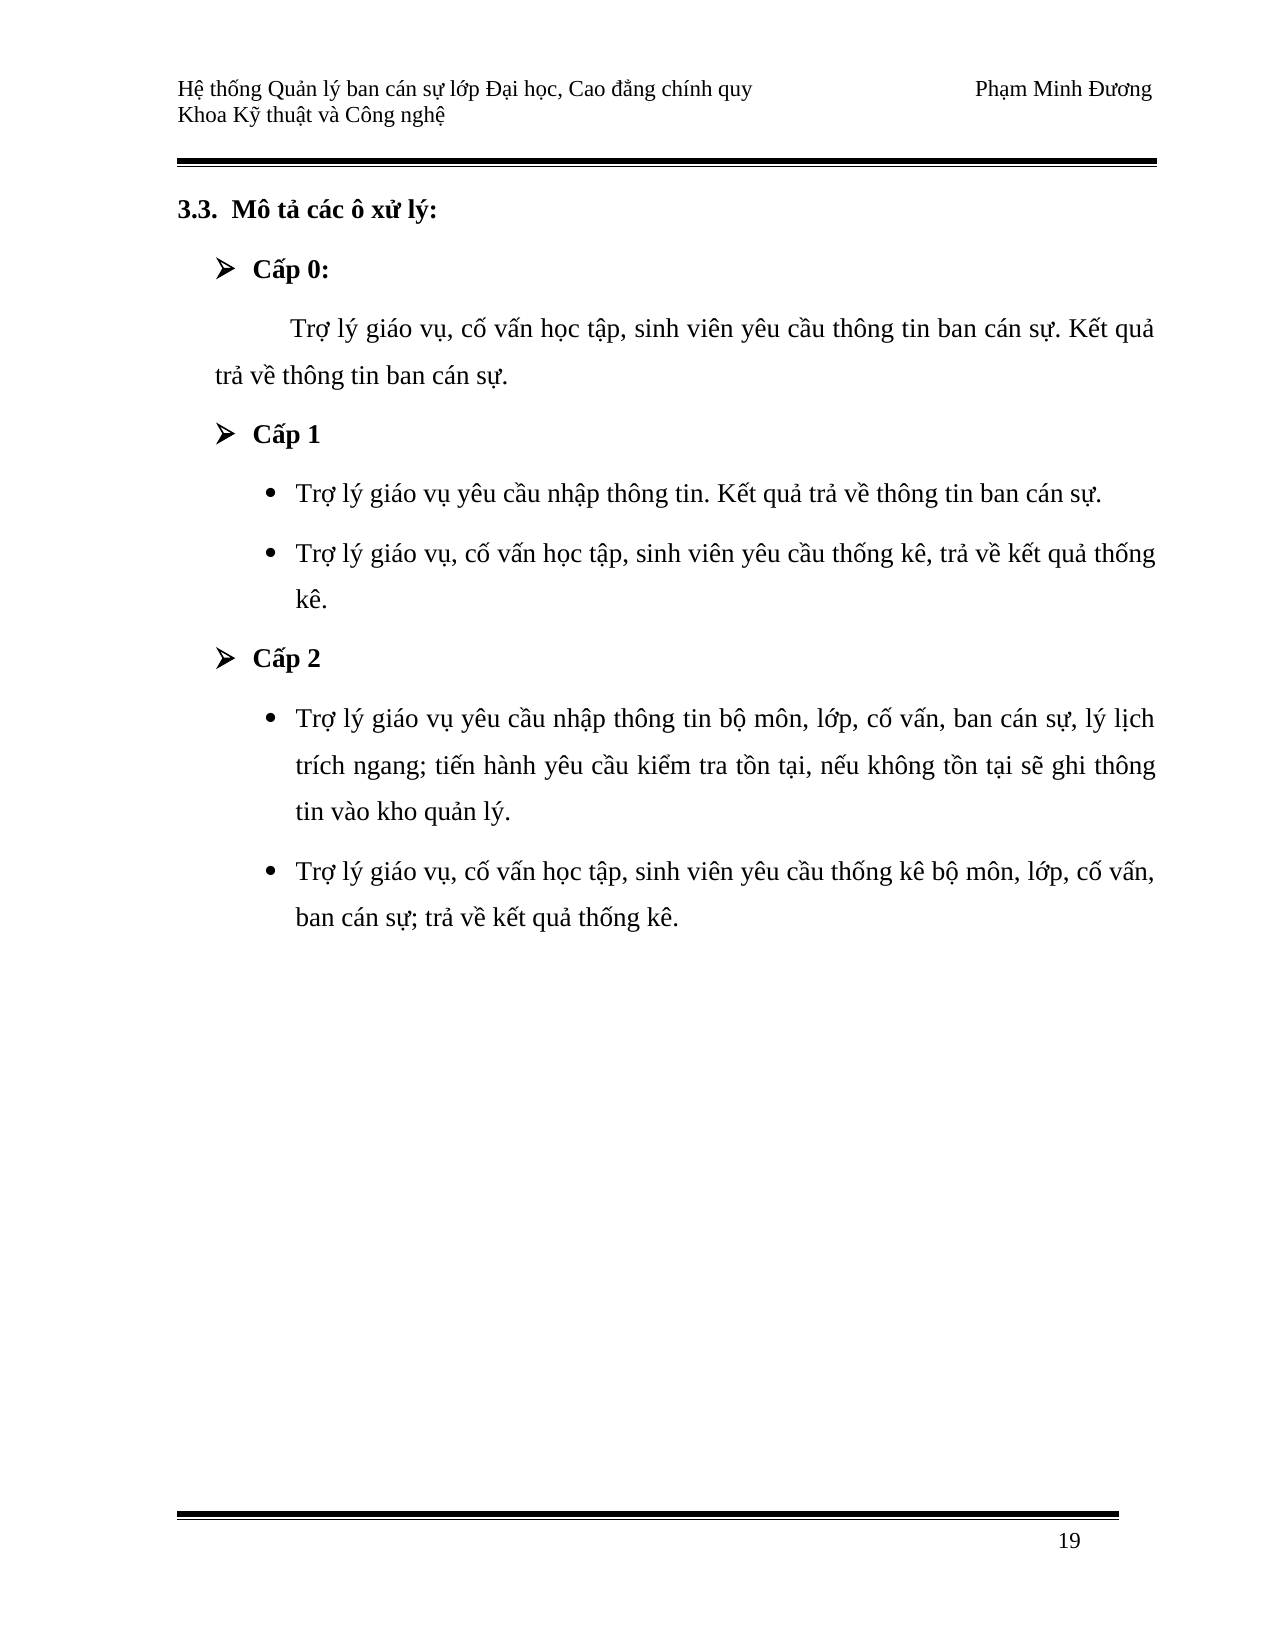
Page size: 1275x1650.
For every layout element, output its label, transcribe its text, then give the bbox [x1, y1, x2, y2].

list Cấp 2 [215, 643, 1157, 674]
list Trợ lý giáo vụ, cố vấn học tập, sinh viên yêu cầu thống kê bộ môn, lớp, cố vấn, ban cán sự; trả về kết quả thống kê. [266, 854, 1157, 932]
list Trợ lý giáo vụ yêu cầu nhập thông tin. Kết quả trả về thông tin ban cán sự. [266, 477, 1157, 508]
list Trợ lý giáo vụ, cố vấn học tập, sinh viên yêu cầu thống kê, trả về kết quả thống kê. [266, 537, 1157, 614]
subtitle 3.3. Mô tả các ô xử lý: [177, 193, 1157, 225]
list Cấp 0: [215, 253, 1157, 284]
text Trợ lý giáo vụ, cố vấn học tập, sinh viên yêu cầu thông tin ban cán sự. Kết quả trả về thông tin ban cán sự. [215, 312, 1157, 390]
list Trợ lý giáo vụ yêu cầu nhập thông tin bộ môn, lớp, cố vấn, ban cán sự, lý lịch trích ngang; tiến hành yêu cầu kiểm tra tồn tại, nếu không tồn tại sẽ ghi thông tin vào kho quản lý. [266, 702, 1157, 827]
list Cấp 1 [215, 418, 1157, 449]
